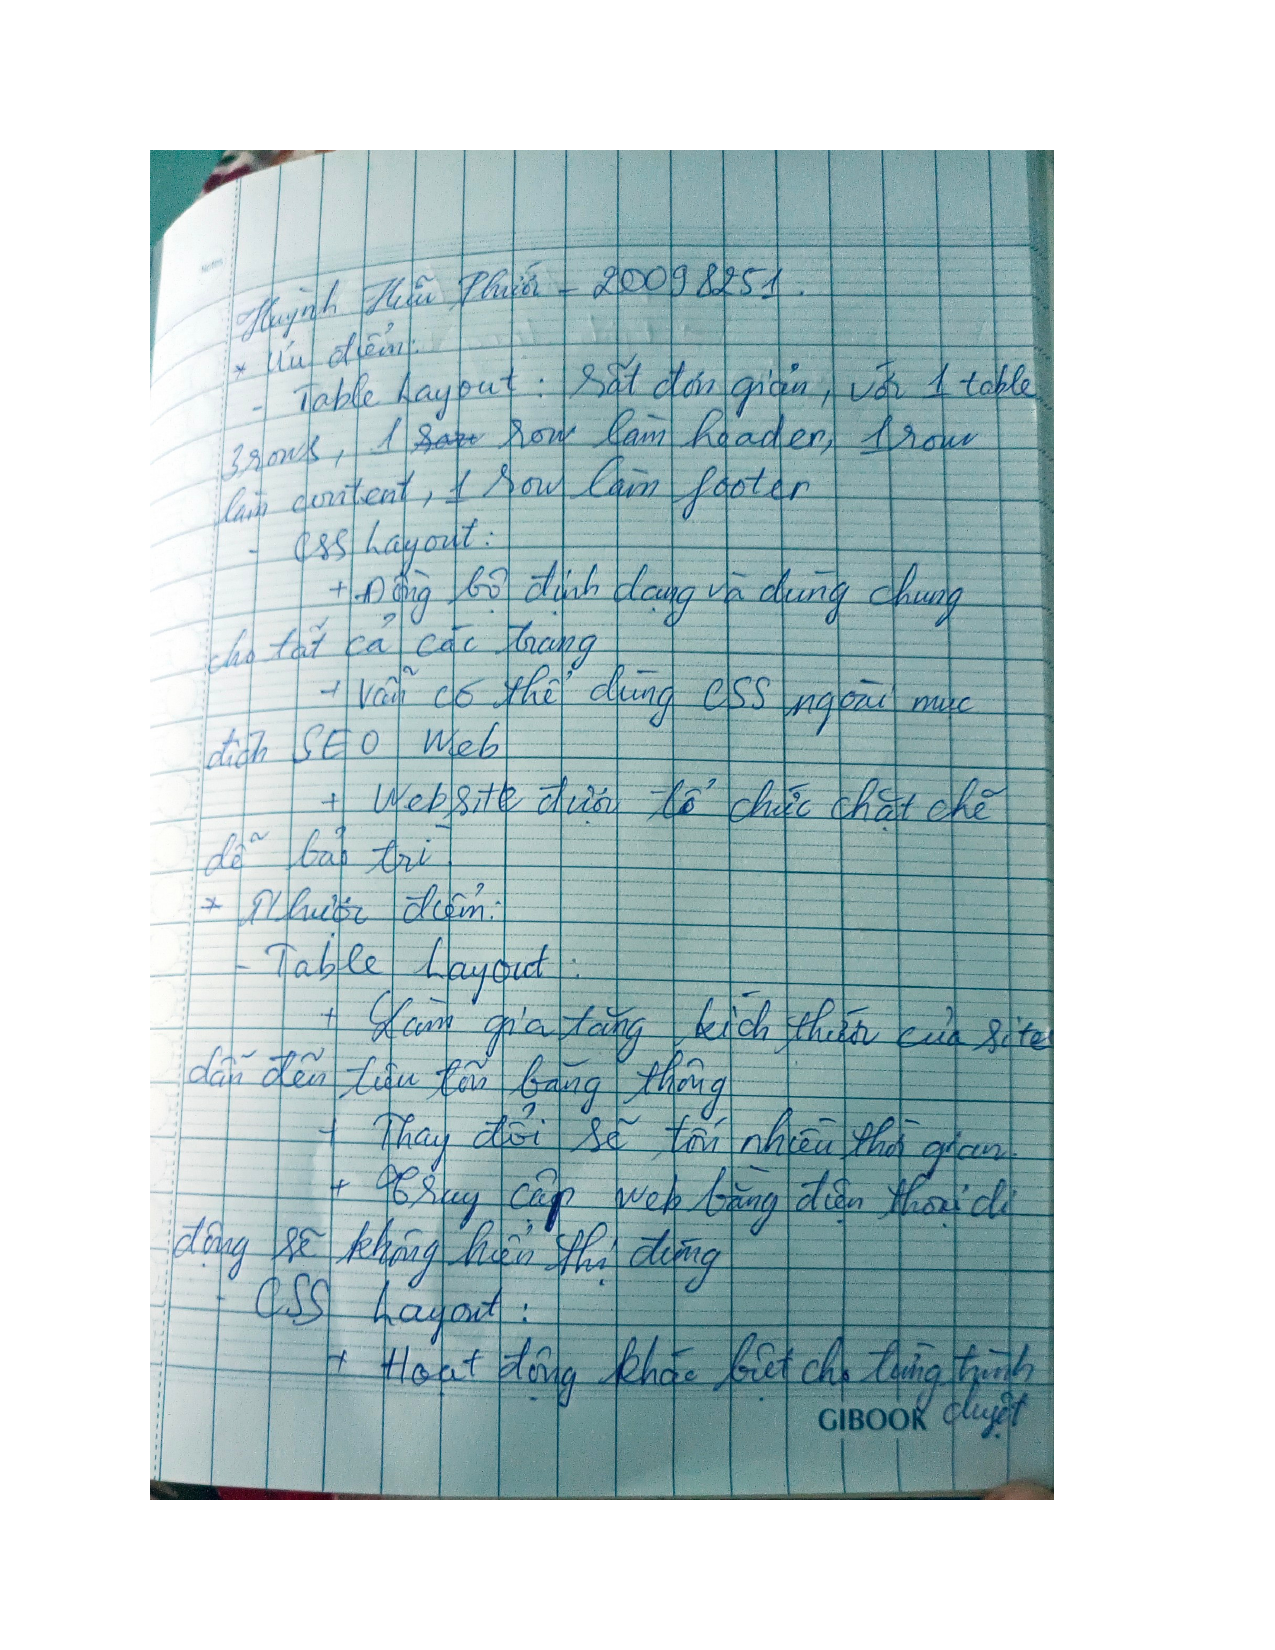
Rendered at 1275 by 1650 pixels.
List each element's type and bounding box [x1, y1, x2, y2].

picture [150, 150, 1054, 1500]
